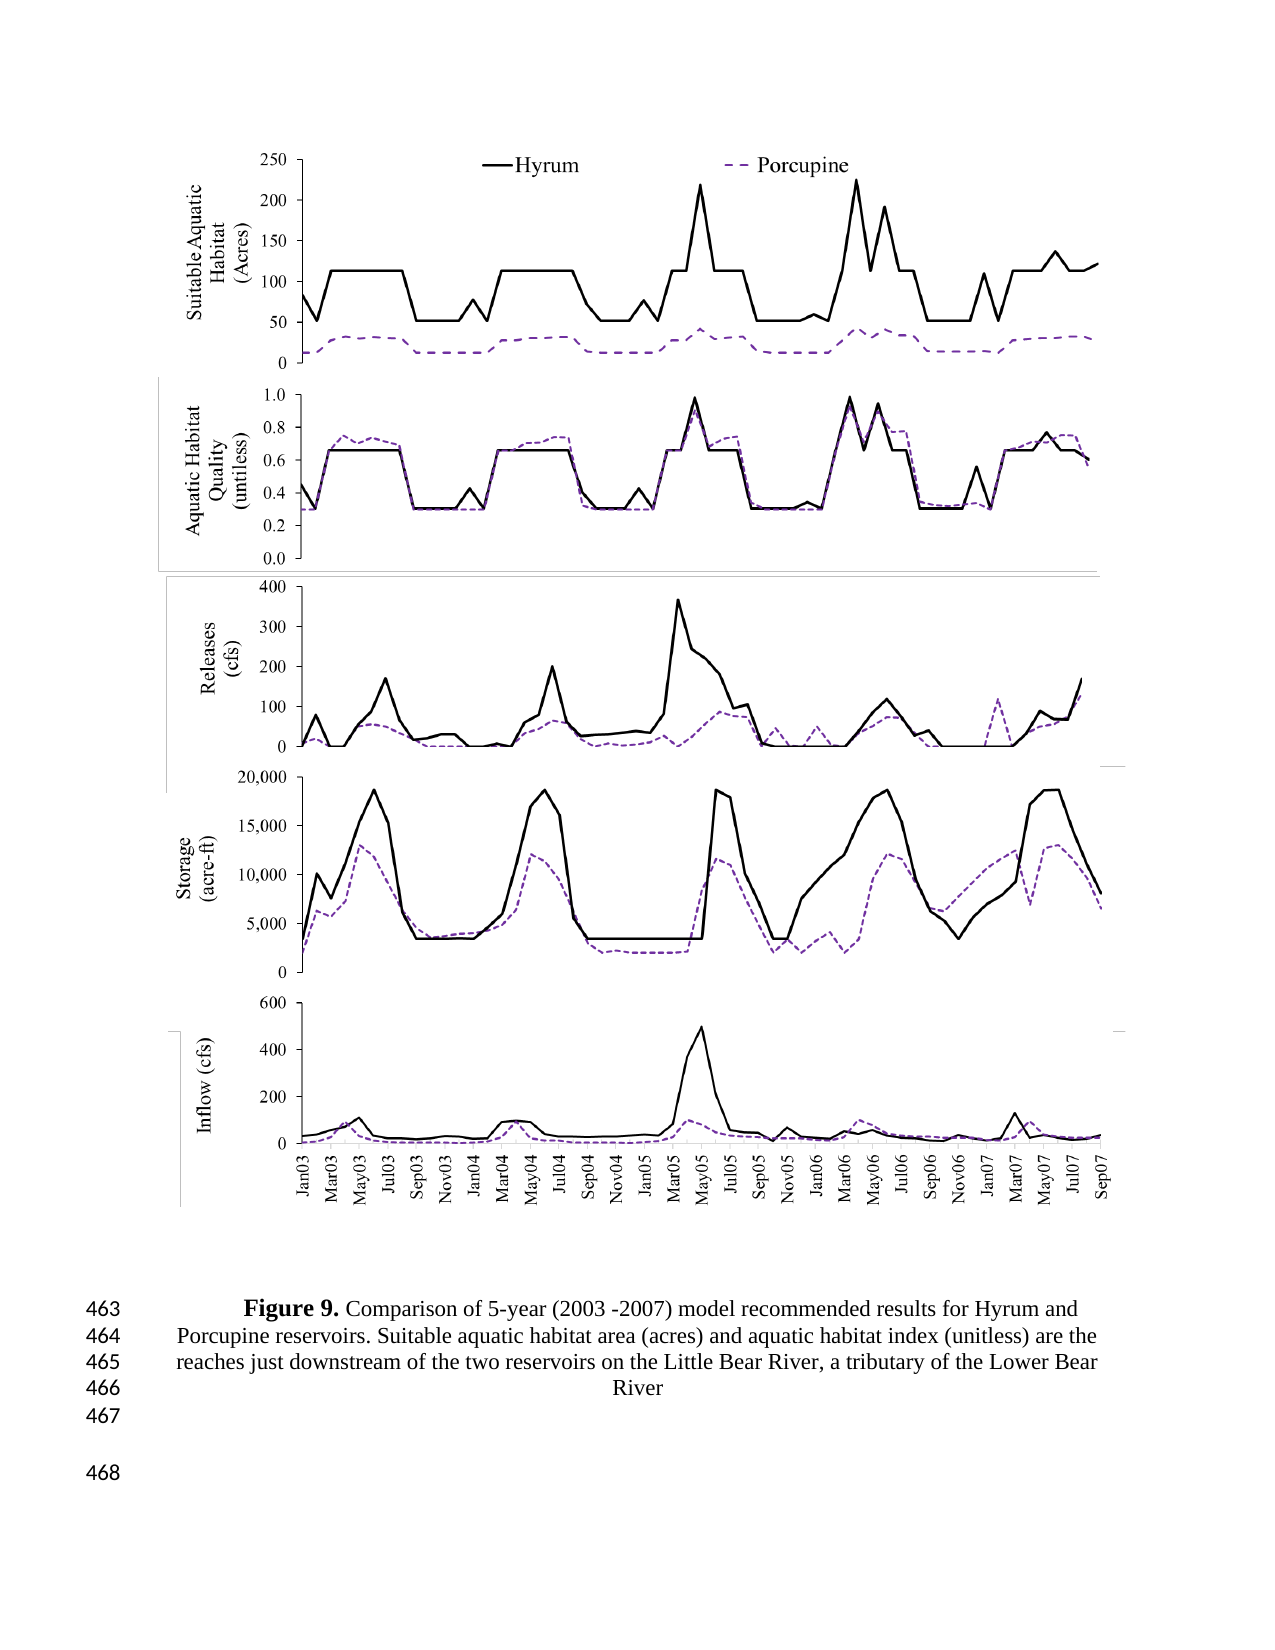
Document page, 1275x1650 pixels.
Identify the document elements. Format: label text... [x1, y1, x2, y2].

text Figure 9. Comparison of 5-year (2003 -2007) model recommended results for Hyrum and Porcupine reservoirs. Suitable aquatic habitat area (acres) and aquatic habitat index (unitless) are the reaches just downstream of the two reservoirs on the Little Bear River, a tributary of the Lower Bear River [150, 1293, 1125, 1401]
picture [157, 150, 1126, 1207]
